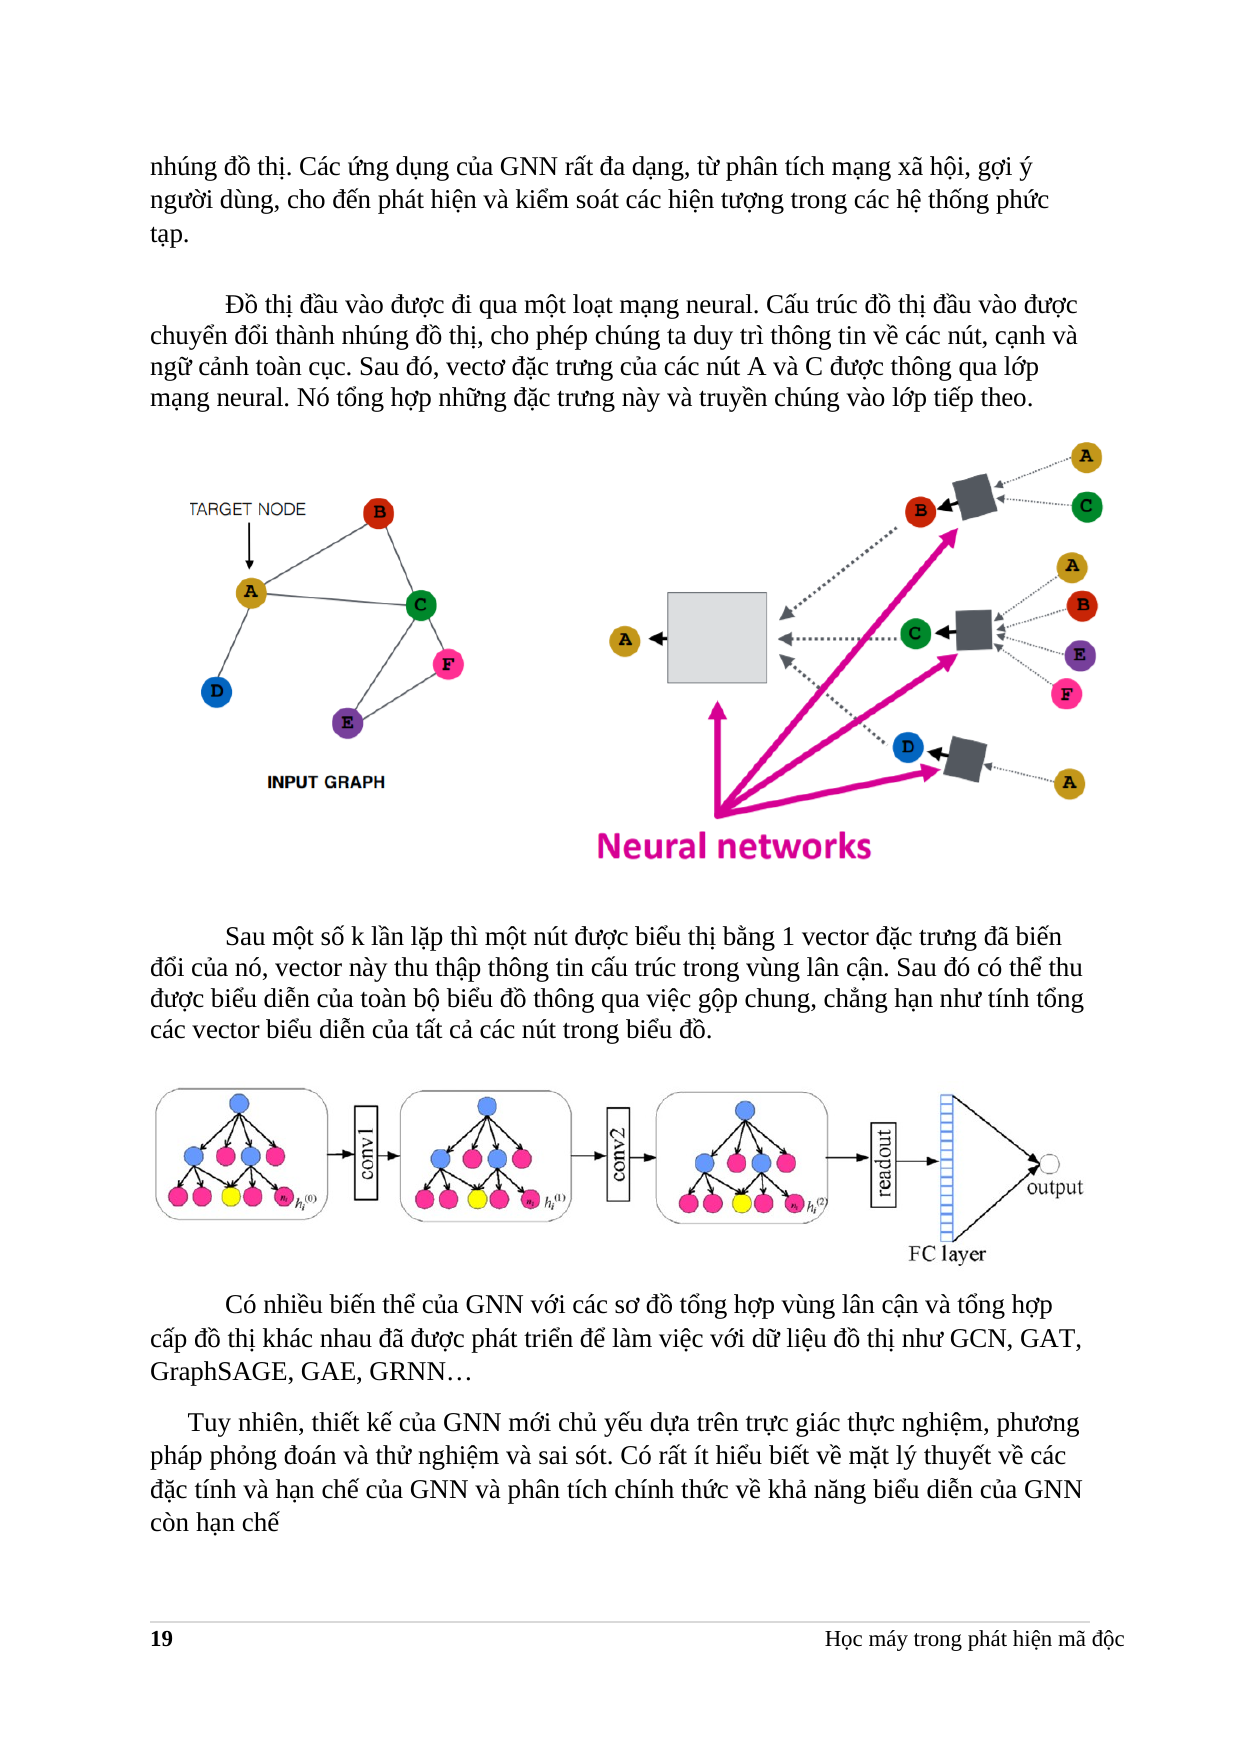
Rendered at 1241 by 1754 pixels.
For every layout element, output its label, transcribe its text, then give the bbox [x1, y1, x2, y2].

picture [150, 425, 1125, 881]
text Sau một số k lần lặp thì một nút được biểu thị bằng 1 vector đặc trưng đã biến đổi của nó, vector này thu thập thông tin cấu trúc trong vùng lân cận. Sau đó có thể thu được biểu diễn của toàn bộ biểu đồ thông qua việc gộp chung, chẳng hạn như tính tổng các vector biểu diễn của tất cả các nút trong biểu đồ. [150, 920, 1090, 1044]
text Tuy nhiên, thiết kế của GNN mới chủ yếu dựa trên trực giác thực nghiệm, phương pháp phỏng đoán và thử nghiệm và sai sót. Có rất ít hiểu biết về mặt lý thuyết về các đặc tính và hạn chế của GNN và phân tích chính thức về khả năng biểu diễn của GNN còn hạn chế [150, 1406, 1090, 1537]
text Có nhiều biến thể của GNN với các sơ đồ tổng hợp vùng lân cận và tổng hợp cấp đồ thị khác nhau đã được phát triển để làm việc với dữ liệu đồ thị như GCN, GAT, GraphSAGE, GAE, GRNN… [150, 1288, 1090, 1387]
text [150, 150, 1090, 248]
picture [150, 1081, 1091, 1276]
text Đồ thị đầu vào được đi qua một loạt mạng neural. Cấu trúc đồ thị đầu vào được chuyển đổi thành nhúng đồ thị, cho phép chúng ta duy trì thông tin về các nút, cạnh và ngữ cảnh toàn cục. Sau đó, vectơ đặc trưng của các nút A và C được thông qua lớp mạng neural. Nó tổng hợp những đặc trưng này và truyền chúng vào lớp tiếp theo. [150, 288, 1090, 413]
